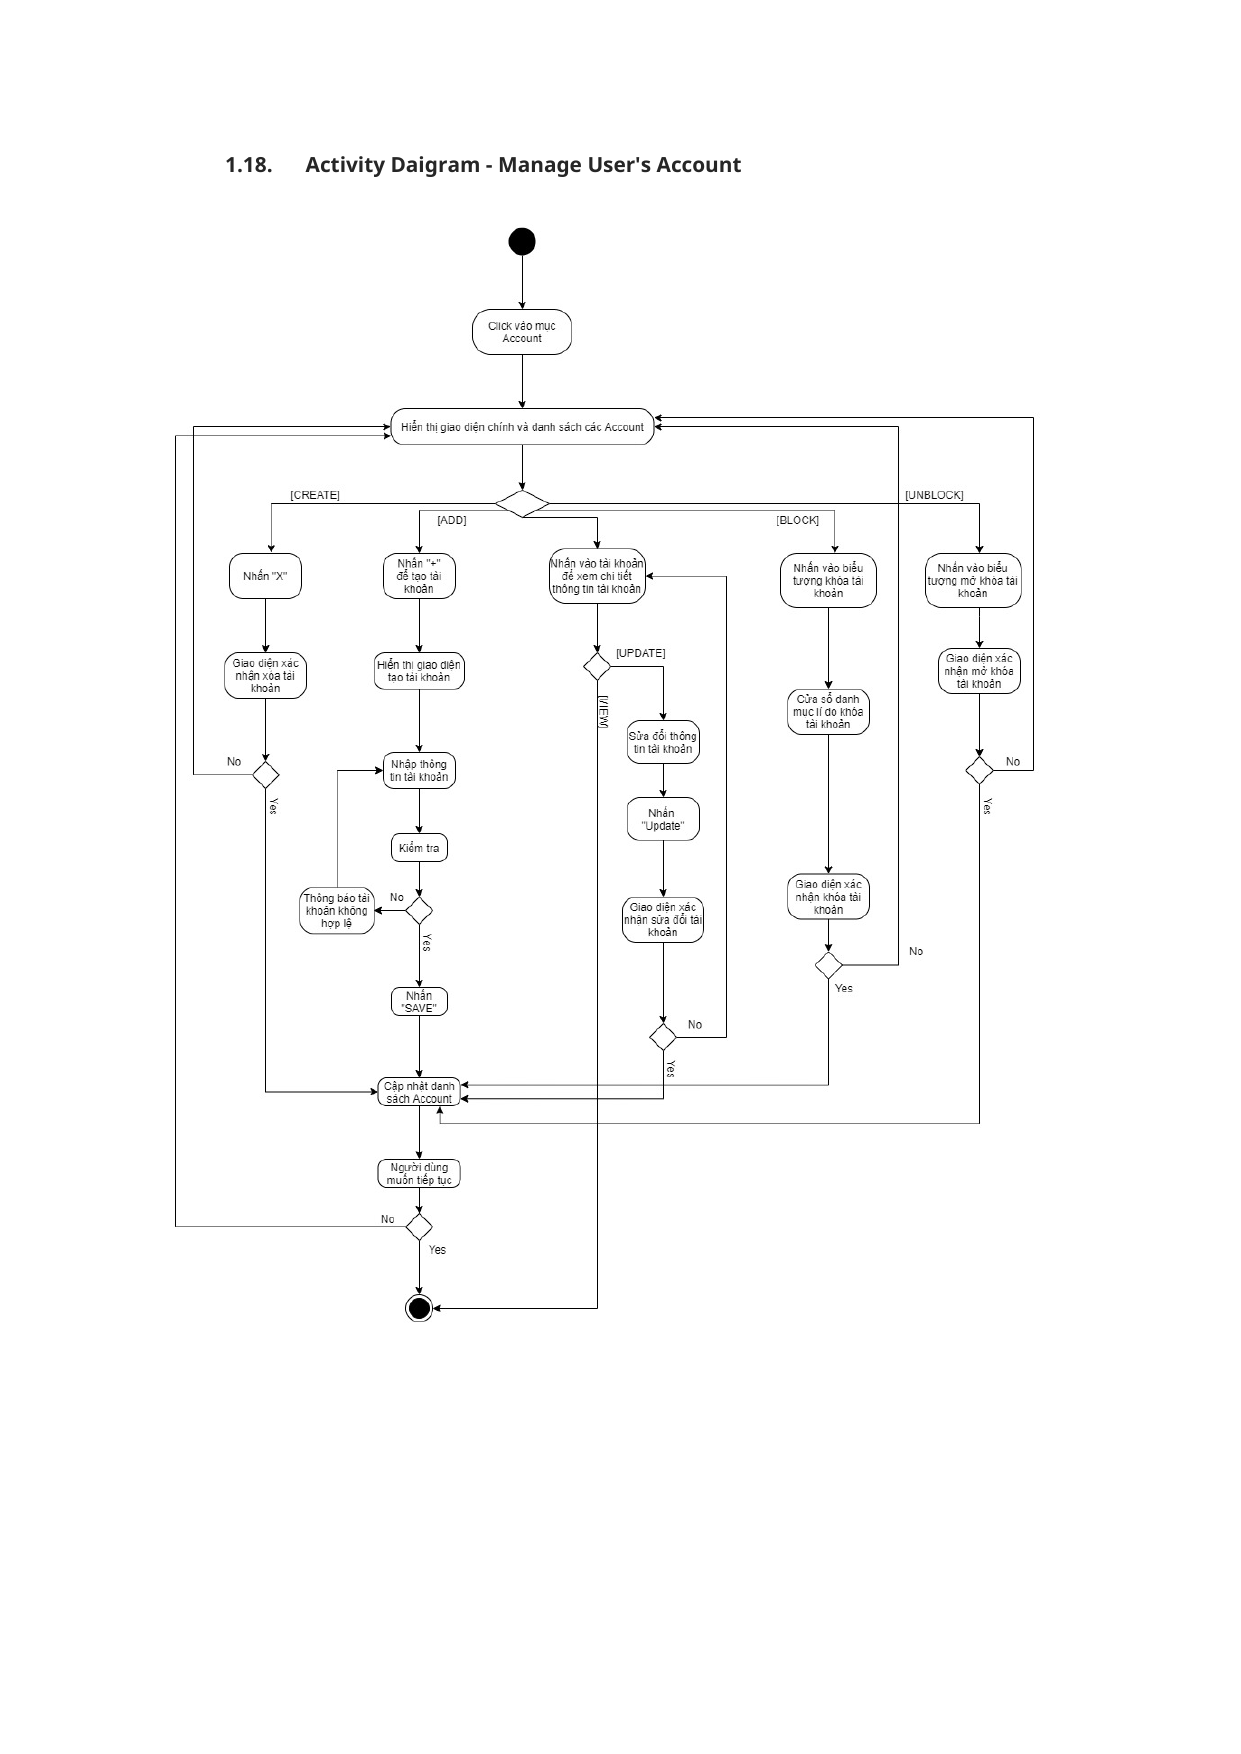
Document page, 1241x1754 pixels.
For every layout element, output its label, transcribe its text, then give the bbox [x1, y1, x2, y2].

picture [150, 209, 1059, 1340]
list Activity Daigram - Manage User's Account [225, 150, 1090, 178]
